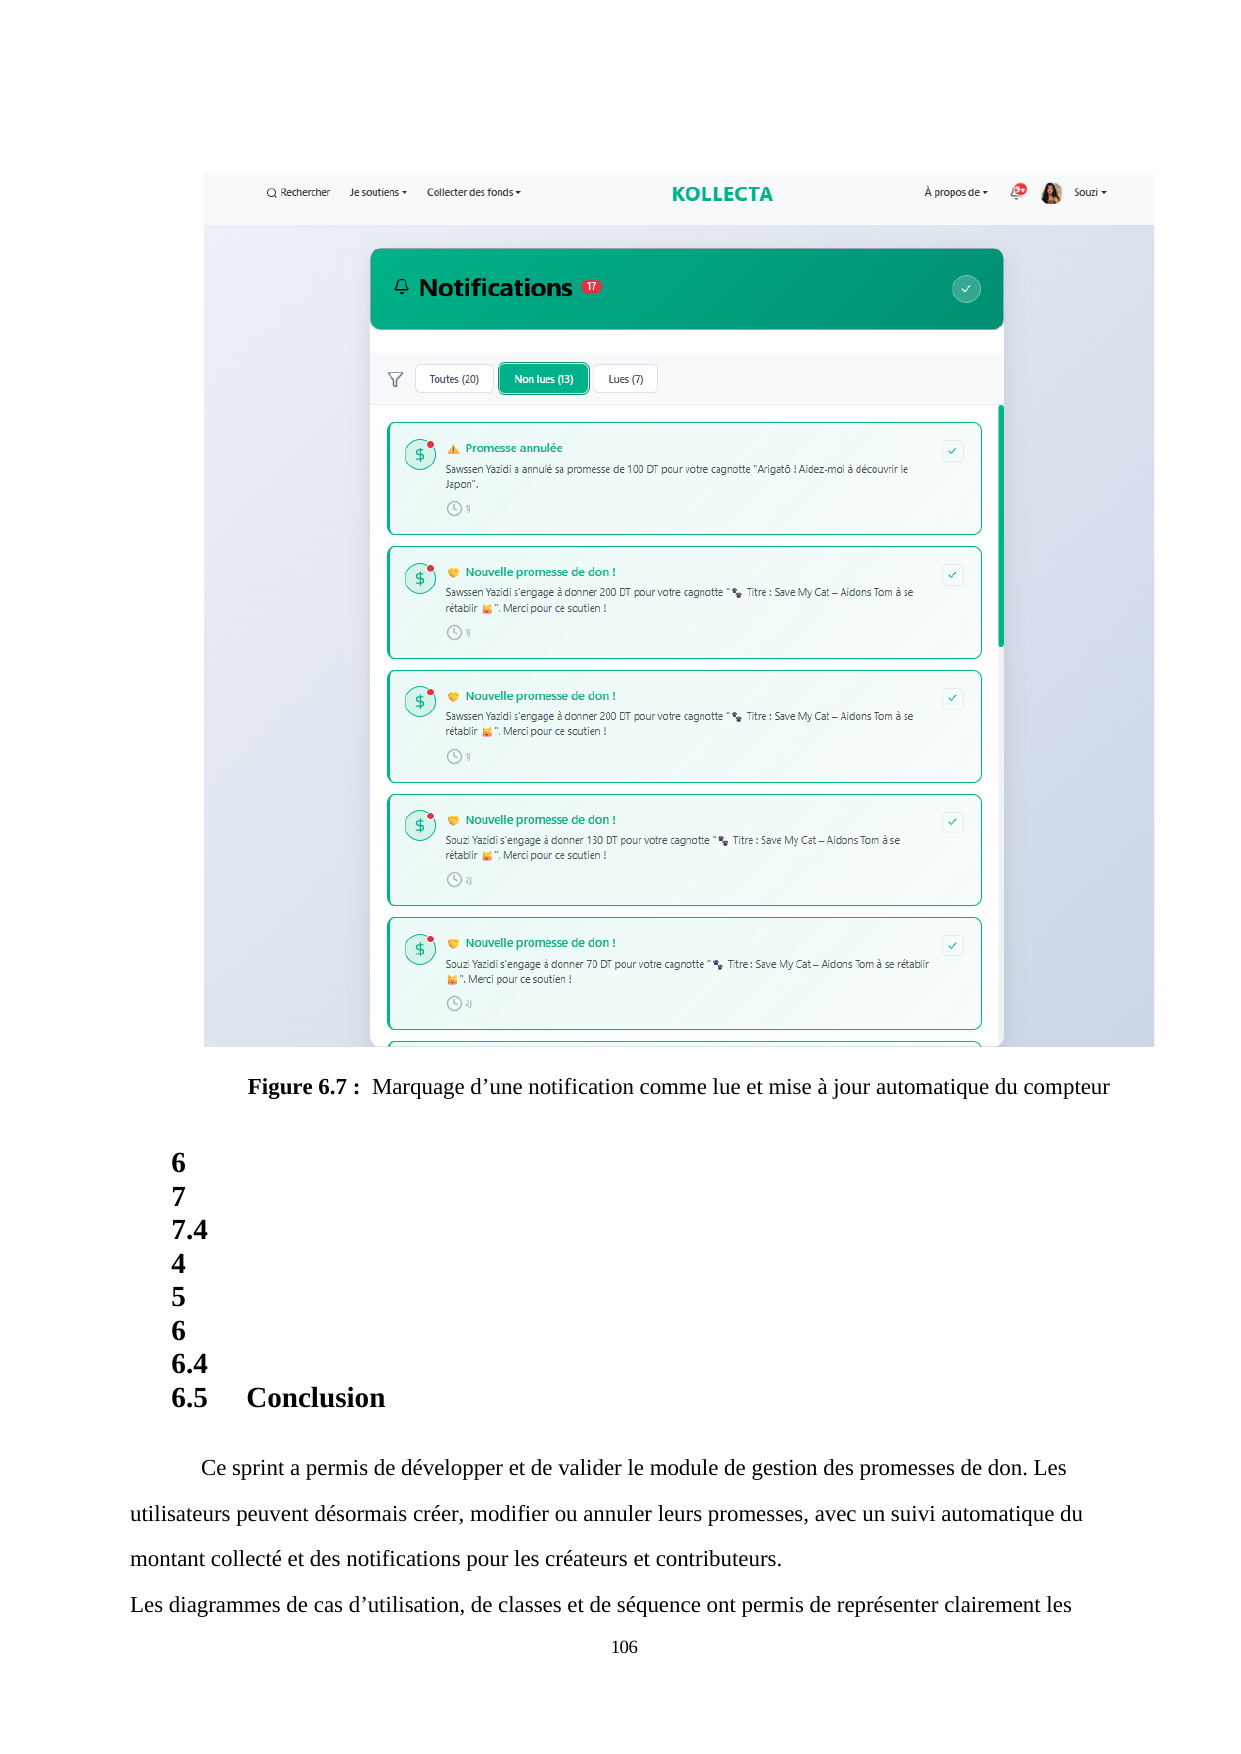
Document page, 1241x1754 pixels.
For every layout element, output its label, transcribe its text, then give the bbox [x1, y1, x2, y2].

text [130, 1591, 1111, 1617]
picture [203, 173, 1155, 1047]
text Ce sprint a permis de développer et de valider le module de gestion des promesses de don. Les utilisateurs peuvent désormais créer, modifier ou annuler leurs promesses, avec un suivi automatique du montant collecté et des notifications pour les créateurs et contributeurs. [130, 1454, 1111, 1572]
subtitle Conclusion [171, 1380, 1240, 1414]
text Figure 6.7 : Marquage d’une notification comme lue et mise à jour automatique du compteur [118, 1073, 1240, 1099]
